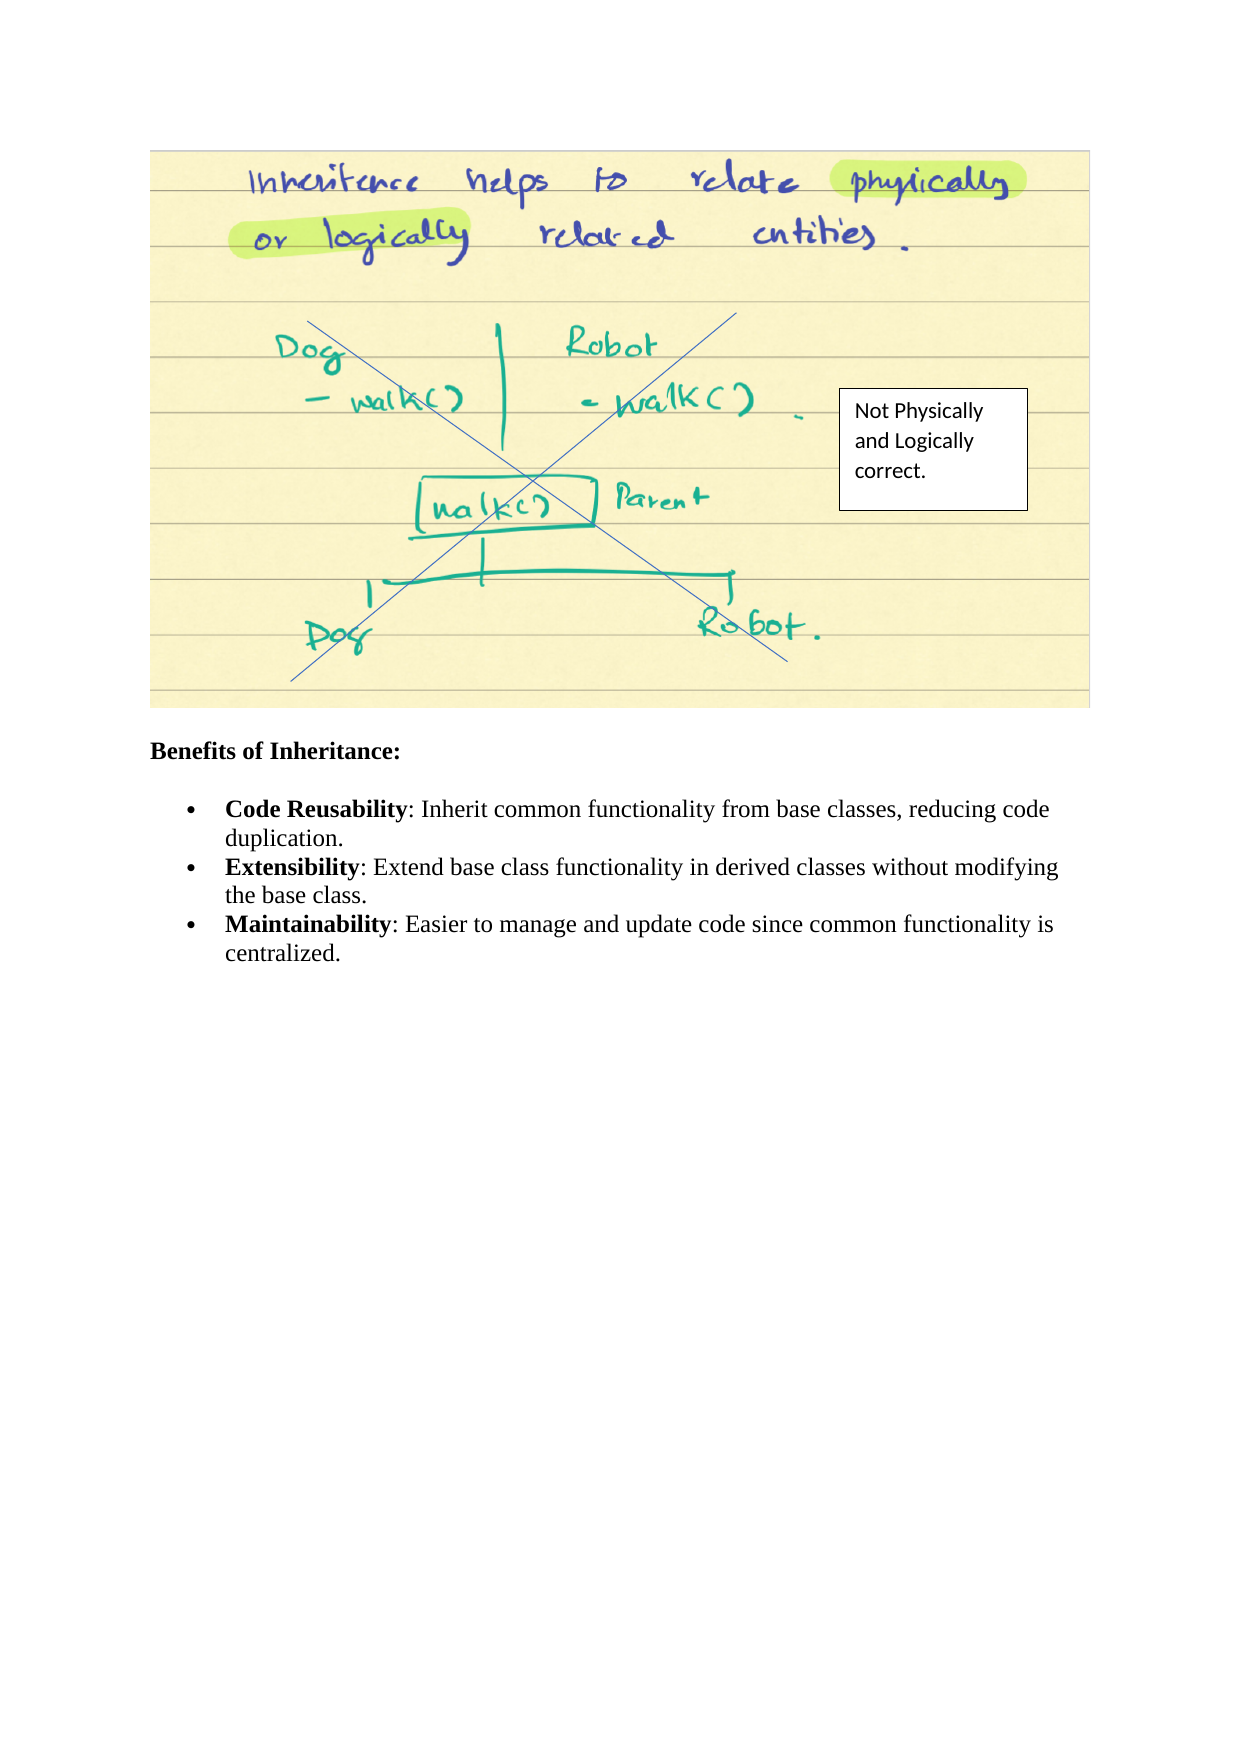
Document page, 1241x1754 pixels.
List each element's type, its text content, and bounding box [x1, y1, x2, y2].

list Maintainability: Easier to manage and update code since common functionality is centralized. [187, 909, 1090, 967]
list Code Reusability: Inherit common functionality from base classes, reducing code duplication. [187, 794, 1090, 852]
picture [150, 150, 1091, 708]
text Benefits of Inheritance: [150, 736, 1090, 765]
list Extensibility: Extend base class functionality in derived classes without modifying the base class. [187, 852, 1090, 909]
